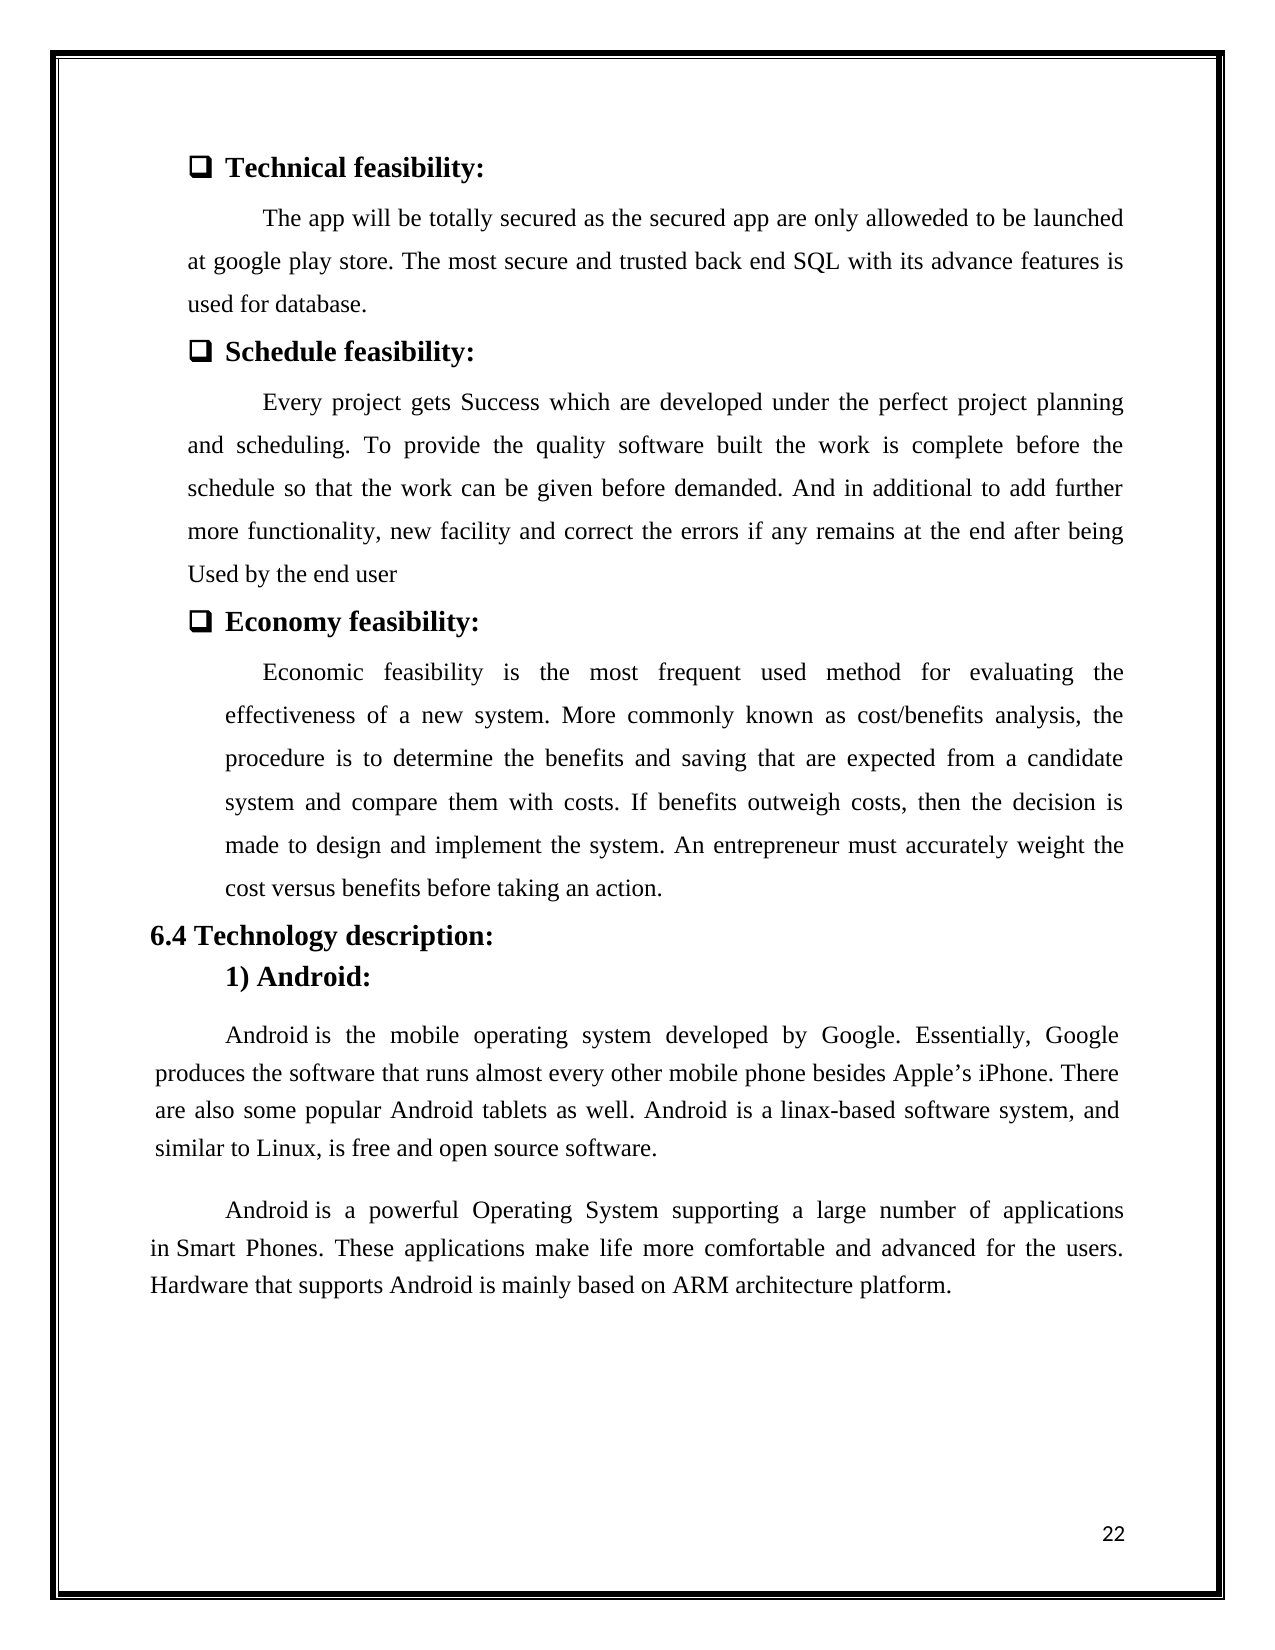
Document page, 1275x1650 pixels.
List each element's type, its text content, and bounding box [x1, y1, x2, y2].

list Economy feasibility: [187, 604, 1125, 638]
text Android is the mobile operating system developed by Google. Essentially, Google produces the software that runs almost every other mobile phone besides Apple’s iPhone. There are also some popular Android tablets as well. Android is a linax-based software system, and similar to Linux, is free and open source software. [155, 1012, 1120, 1058]
text Android is the mobile operating system developed by Google. Essentially, Google produces the software that runs almost every other mobile phone besides Apple’s iPhone. There are also some popular Android tablets as well. Android is a linax-based software system, and similar to Linux, is free and open source software. [155, 1124, 1120, 1162]
text Android is a powerful Operating System supporting a large number of applications in Smart Phones. These applications make life more comfortable and advanced for the users. Hardware that supports Android is mainly based on ARM architecture platform. [150, 1187, 1125, 1299]
list Technical feasibility: [187, 150, 1125, 184]
text Every project gets Success which are developed under the perfect project planning and scheduling. To provide the quality software built the work is complete before the schedule so that the work can be given before demanded. And in additional to add further more functionality, new facility and correct the errors if any remains at the end after being Used by the end user [187, 387, 1125, 588]
text 6.4 Technology description: [150, 918, 1125, 952]
text 1) Android: [150, 959, 1125, 992]
text The app will be totally secured as the secured app are only alloweded to be launched at google play store. The most secure and trusted back end SQL with its advance features is used for database. [187, 203, 1125, 318]
list Schedule feasibility: [187, 334, 1125, 368]
text Economic feasibility is the most frequent used method for evaluating the effectiveness of a new system. More commonly known as cost/benefits analysis, the procedure is to determine the benefits and saving that are expected from a candidate system and compare them with costs. If benefits outweigh costs, then the decision is made to design and implement the system. An entrepreneur must accurately weight the cost versus benefits before taking an action. [225, 657, 1125, 902]
